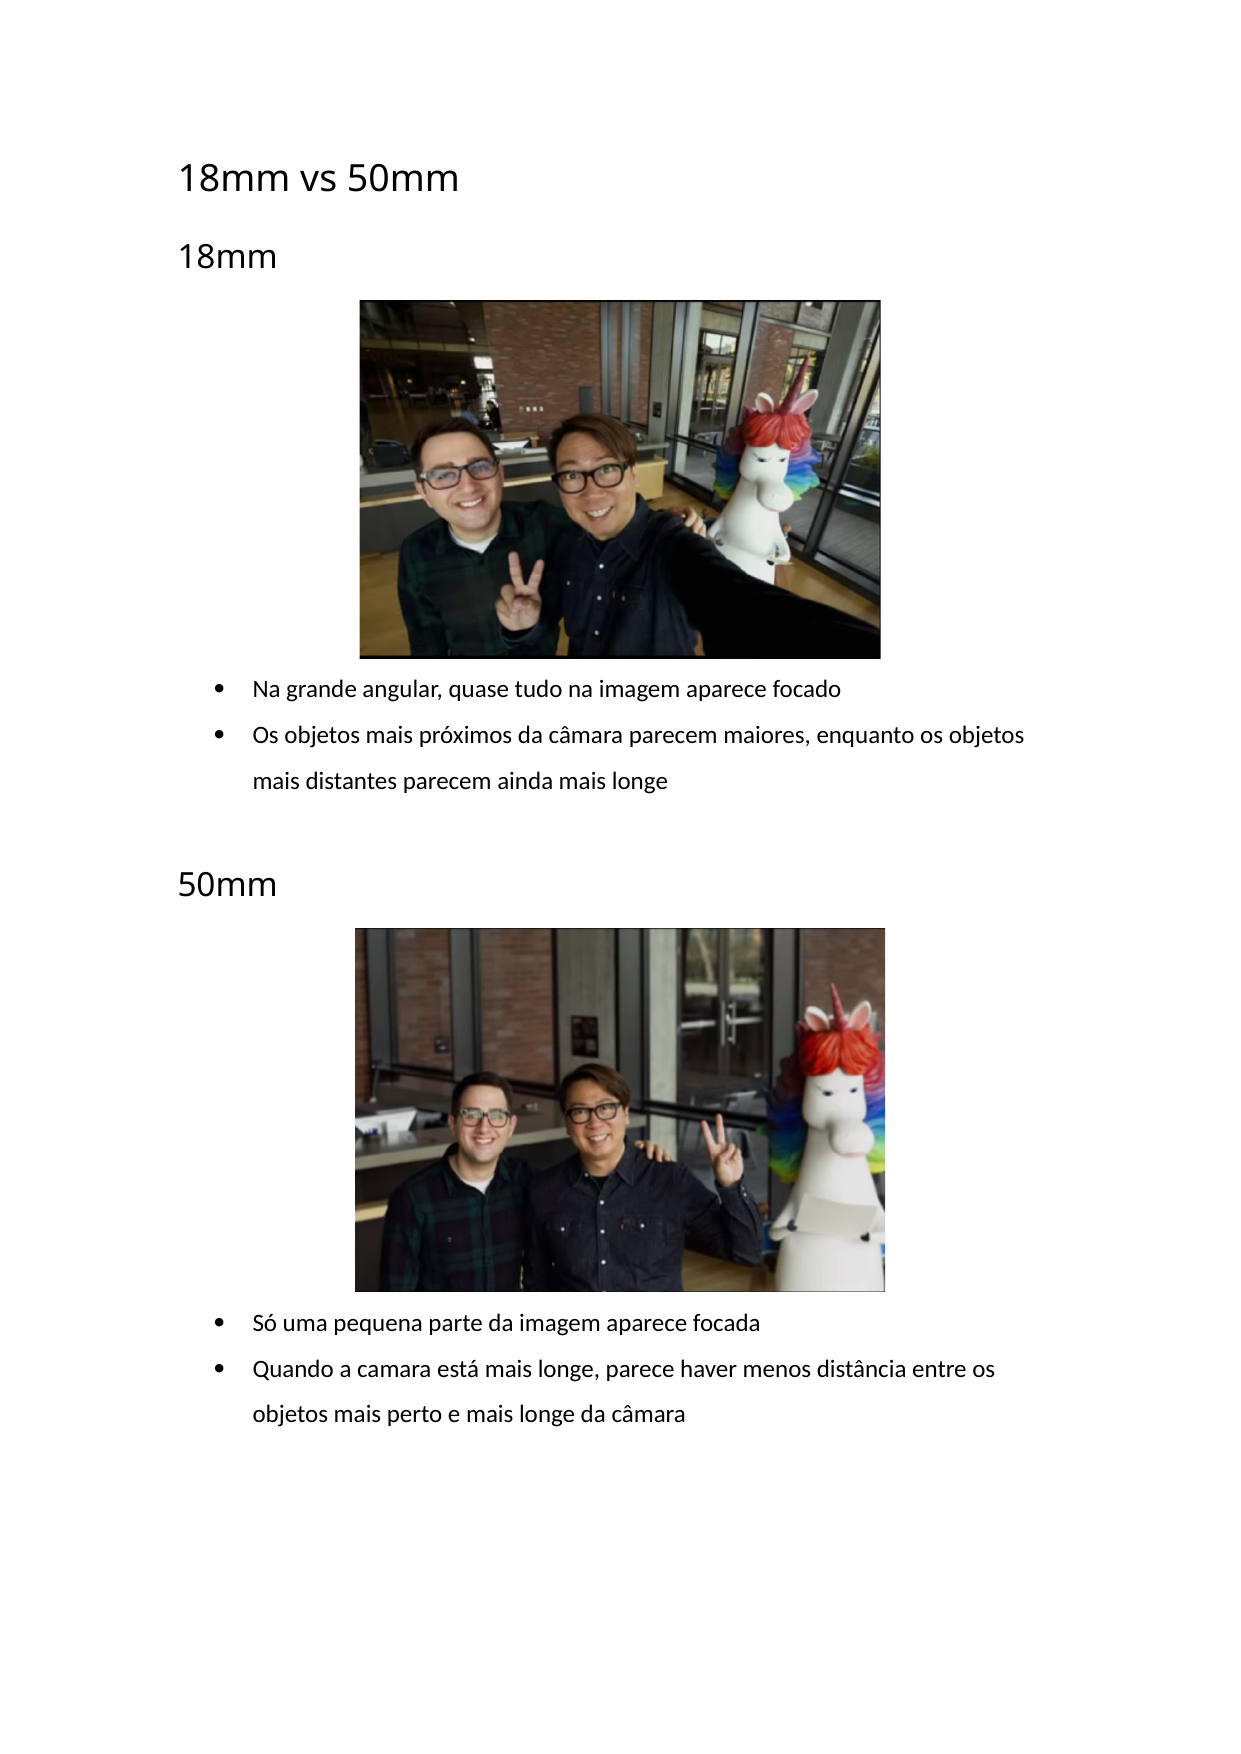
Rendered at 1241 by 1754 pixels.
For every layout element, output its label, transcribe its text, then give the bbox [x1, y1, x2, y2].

list Quando a camara está mais longe, parece haver menos distância entre os objetos mais perto e mais longe da câmara [215, 1353, 1063, 1429]
list Na grande angular, quase tudo na imagem aparece focado [215, 673, 1063, 704]
picture [359, 300, 881, 659]
subtitle 18mm [177, 232, 1063, 278]
list Só uma pequena parte da imagem aparece focada [215, 1307, 1063, 1338]
picture [355, 928, 886, 1292]
subtitle 50mm [177, 861, 1063, 906]
list Os objetos mais próximos da câmara parecem maiores, enquanto os objetos mais distantes parecem ainda mais longe [215, 719, 1063, 796]
subtitle 18mm vs 50mm [177, 152, 1063, 203]
